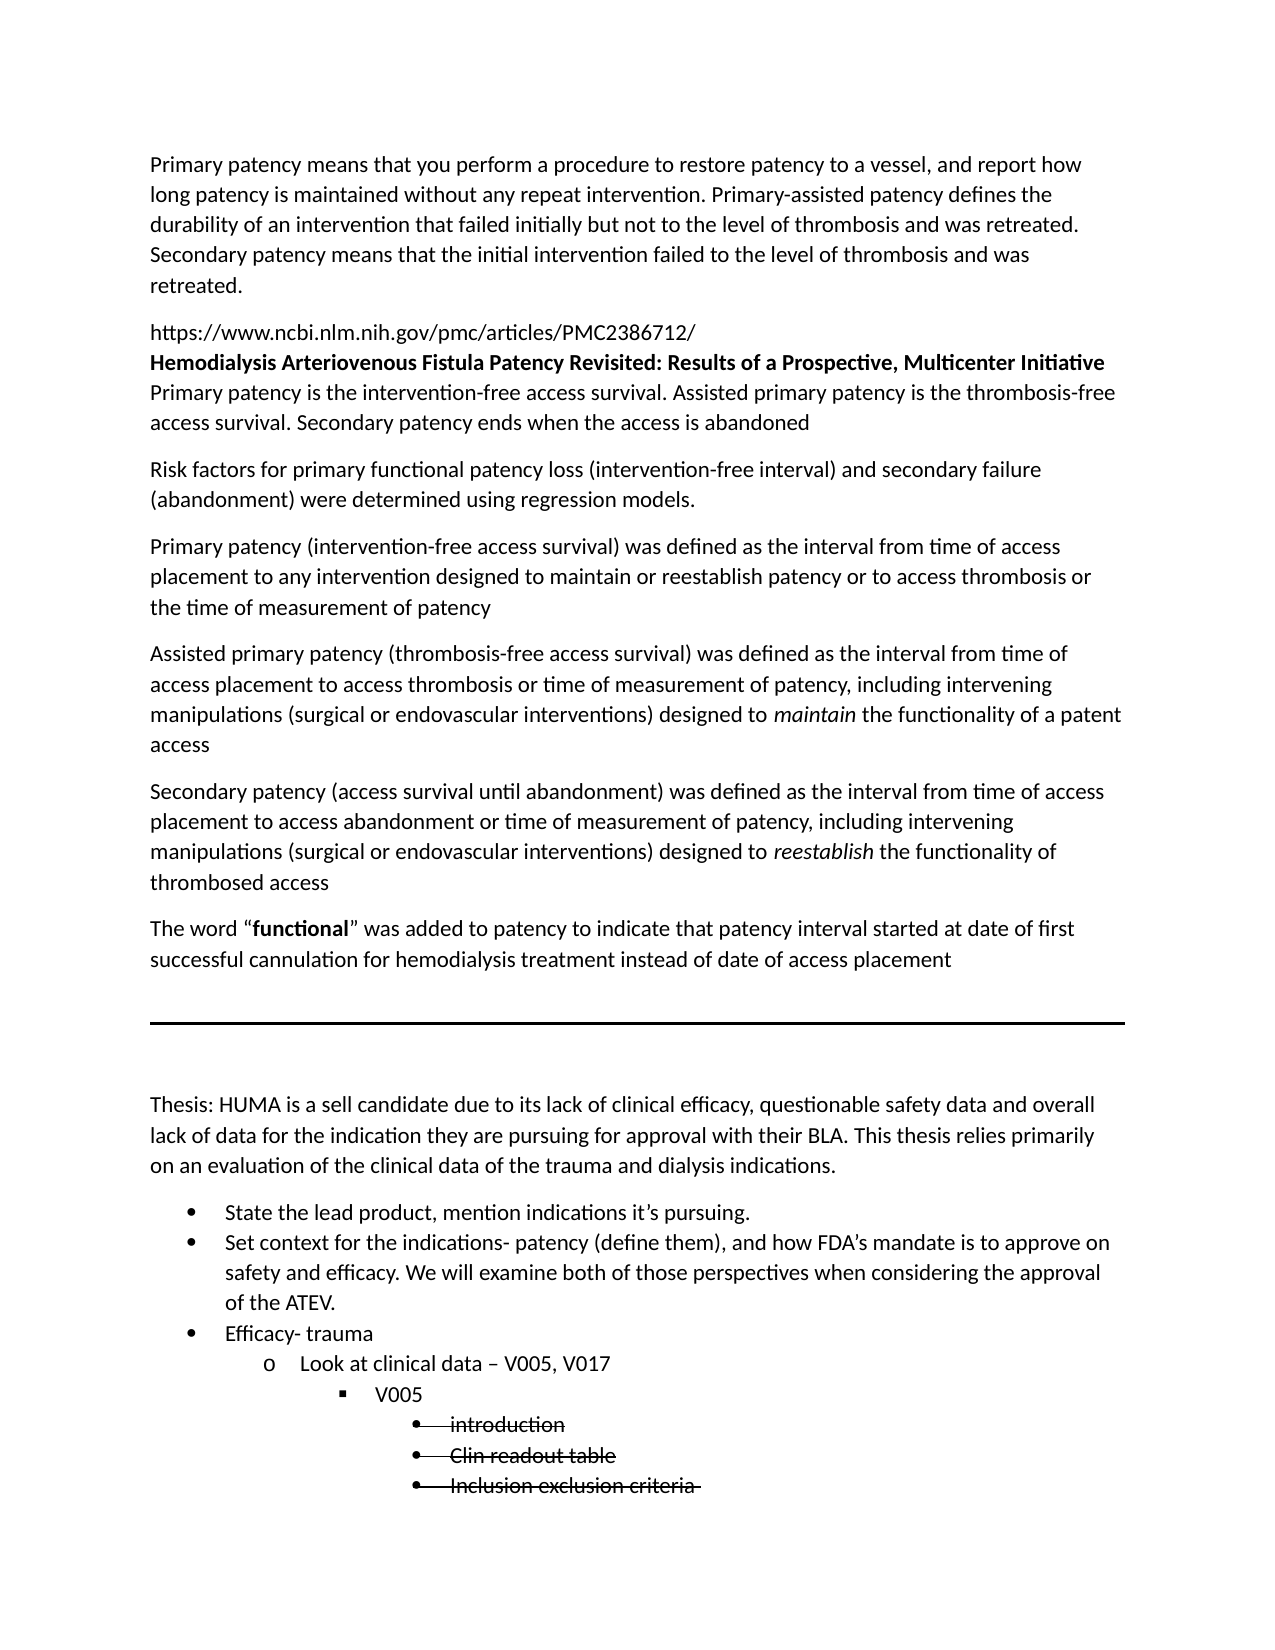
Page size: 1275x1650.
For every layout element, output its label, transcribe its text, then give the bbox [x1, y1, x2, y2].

list Inclusion exclusion criteria [412, 1471, 1125, 1499]
list Set context for the indications- patency (define them), and how FDA’s mandate is to approve on safety and efficacy. We will examine both of those perspectives when considering the approval of the ATEV. [187, 1228, 1125, 1317]
text Primary patency means that you perform a procedure to restore patency to a vessel, and report how long patency is maintained without any repeat intervention. Primary-assisted patency defines the durability of an intervention that failed initially but not to the level of thrombosis and was retreated. Secondary patency means that the initial intervention failed to the level of thrombosis and was retreated. [150, 150, 1125, 299]
text The word “functional” was added to patency to indicate that patency interval started at date of first successful cannulation for hemodialysis treatment instead of date of access placement [150, 914, 1125, 973]
list Efficacy- trauma [187, 1319, 1125, 1347]
list V005 [337, 1380, 1125, 1408]
list introduction [412, 1411, 1125, 1439]
text Risk factors for primary functional patency loss (intervention-free interval) and secondary failure (abandonment) were determined using regression models. [150, 455, 1125, 513]
list State the lead product, mention indications it’s pursuing. [187, 1198, 1125, 1226]
text Thesis: HUMA is a sell candidate due to its lack of clinical efficacy, questionable safety data and overall lack of data for the indication they are pursuing for approval with their BLA. This thesis relies primarily on an evaluation of the clinical data of the trauma and dialysis indications. [150, 1091, 1125, 1179]
text https://www.ncbi.nlm.nih.gov/pmc/articles/PMC2386712/ Hemodialysis Arteriovenous Fistula Patency Revisited: Results of a Prospective, Multicenter Initiative Primary patency is the intervention-free access survival. Assisted primary patency is the thrombosis-free access survival. Secondary patency ends when the access is abandoned [150, 318, 1125, 436]
text Secondary patency (access survival until abandonment) was defined as the interval from time of access placement to access abandonment or time of measurement of patency, including intervening manipulations (surgical or endovascular interventions) designed to reestablish the functionality of thrombosed access [150, 777, 1125, 896]
text Assisted primary patency (thrombosis-free access survival) was defined as the interval from time of access placement to access thrombosis or time of measurement of patency, including intervening manipulations (surgical or endovascular interventions) designed to maintain the functionality of a patent access [150, 639, 1125, 758]
list Clin readout table [412, 1441, 1125, 1469]
text Primary patency (intervention-free access survival) was defined as the interval from time of access placement to any intervention designed to maintain or reestablish patency or to access thrombosis or the time of measurement of patency [150, 532, 1125, 621]
list Look at clinical data – V005, V017 [262, 1349, 1125, 1378]
